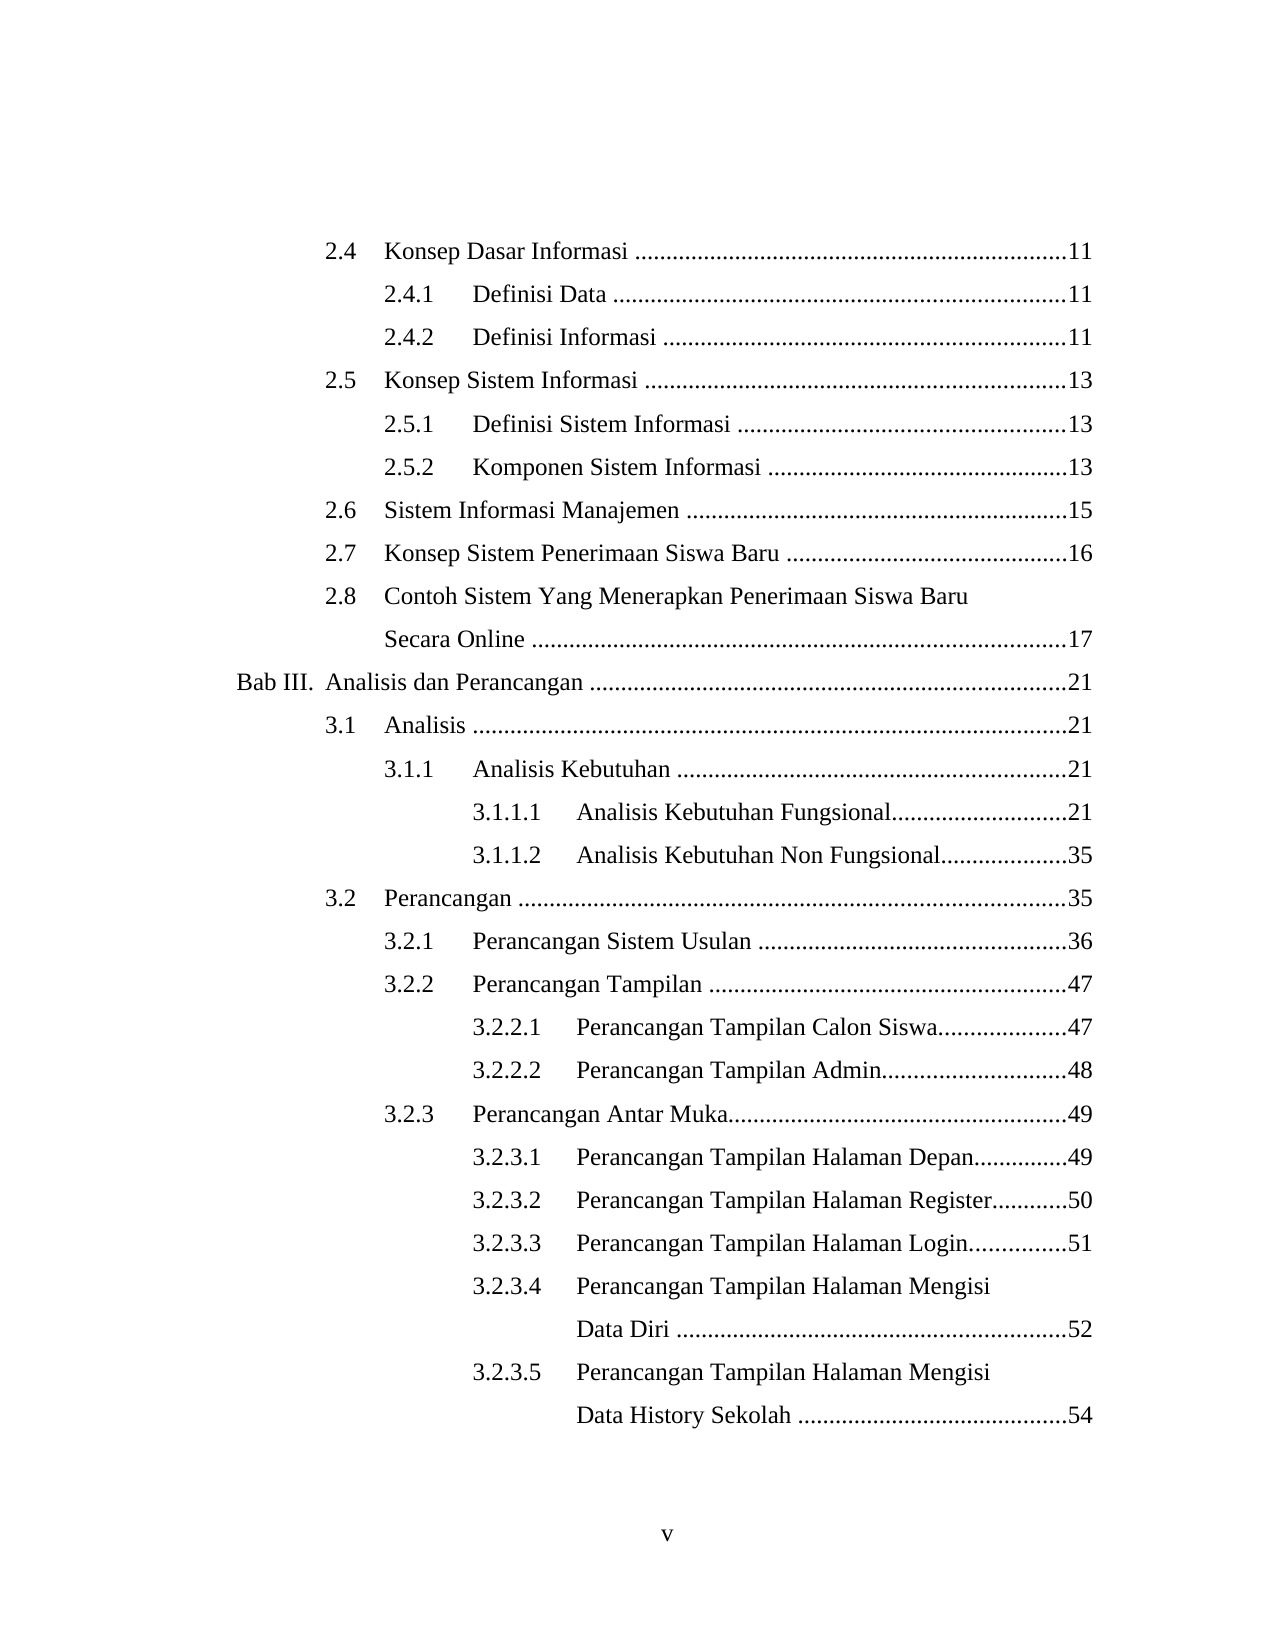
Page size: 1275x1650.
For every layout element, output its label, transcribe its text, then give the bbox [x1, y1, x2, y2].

text 2.5.2 Komponen Sistem Informasi 13 [236, 452, 1098, 481]
text 3.1 Analisis 21 [236, 711, 1098, 739]
text 3.1.1.2 Analisis Kebutuhan Non Fungsional 35 [236, 840, 1098, 869]
text 3.2.3.3 Perancangan Tampilan Halaman Login 51 [236, 1228, 1098, 1257]
text Secara Online 17 [236, 624, 1098, 653]
text 2.6 Sistem Informasi Manajemen 15 [236, 495, 1098, 524]
text 2.4 Konsep Dasar Informasi 11 [236, 236, 1098, 265]
text 3.2.2.1 Perancangan Tampilan Calon Siswa 47 [236, 1012, 1098, 1041]
text 3.2.1 Perancangan Sistem Usulan 36 [236, 926, 1098, 955]
text 2.7 Konsep Sistem Penerimaan Siswa Baru 16 [236, 538, 1098, 567]
text 3.2 Perancangan 35 [236, 883, 1098, 912]
text 2.8 Contoh Sistem Yang Menerapkan Penerimaan Siswa Baru [236, 581, 1098, 610]
text 3.2.3.1 Perancangan Tampilan Halaman Depan 49 [236, 1142, 1098, 1171]
text 3.2.3.5 Perancangan Tampilan Halaman Mengisi [236, 1357, 1098, 1386]
text 3.2.3.2 Perancangan Tampilan Halaman Register 50 [236, 1185, 1098, 1214]
text Data Diri 52 [236, 1314, 1098, 1343]
text 3.1.1 Analisis Kebutuhan 21 [236, 754, 1098, 782]
text 3.2.2 Perancangan Tampilan 47 [236, 969, 1098, 998]
text 2.4.2 Definisi Informasi 11 [236, 322, 1098, 351]
text Bab III. Analisis dan Perancangan 21 [236, 667, 1098, 696]
text 3.2.3.4 Perancangan Tampilan Halaman Mengisi [236, 1271, 1098, 1300]
text 2.5.1 Definisi Sistem Informasi 13 [236, 409, 1098, 437]
text 3.2.3 Perancangan Antar Muka 49 [236, 1099, 1098, 1127]
text 3.1.1.1 Analisis Kebutuhan Fungsional 21 [236, 797, 1098, 826]
text 2.4.1 Definisi Data 11 [236, 279, 1098, 308]
text 3.2.2.2 Perancangan Tampilan Admin 48 [236, 1056, 1098, 1084]
text 2.5 Konsep Sistem Informasi 13 [236, 366, 1098, 394]
text Data History Sekolah 54 [236, 1401, 1098, 1429]
